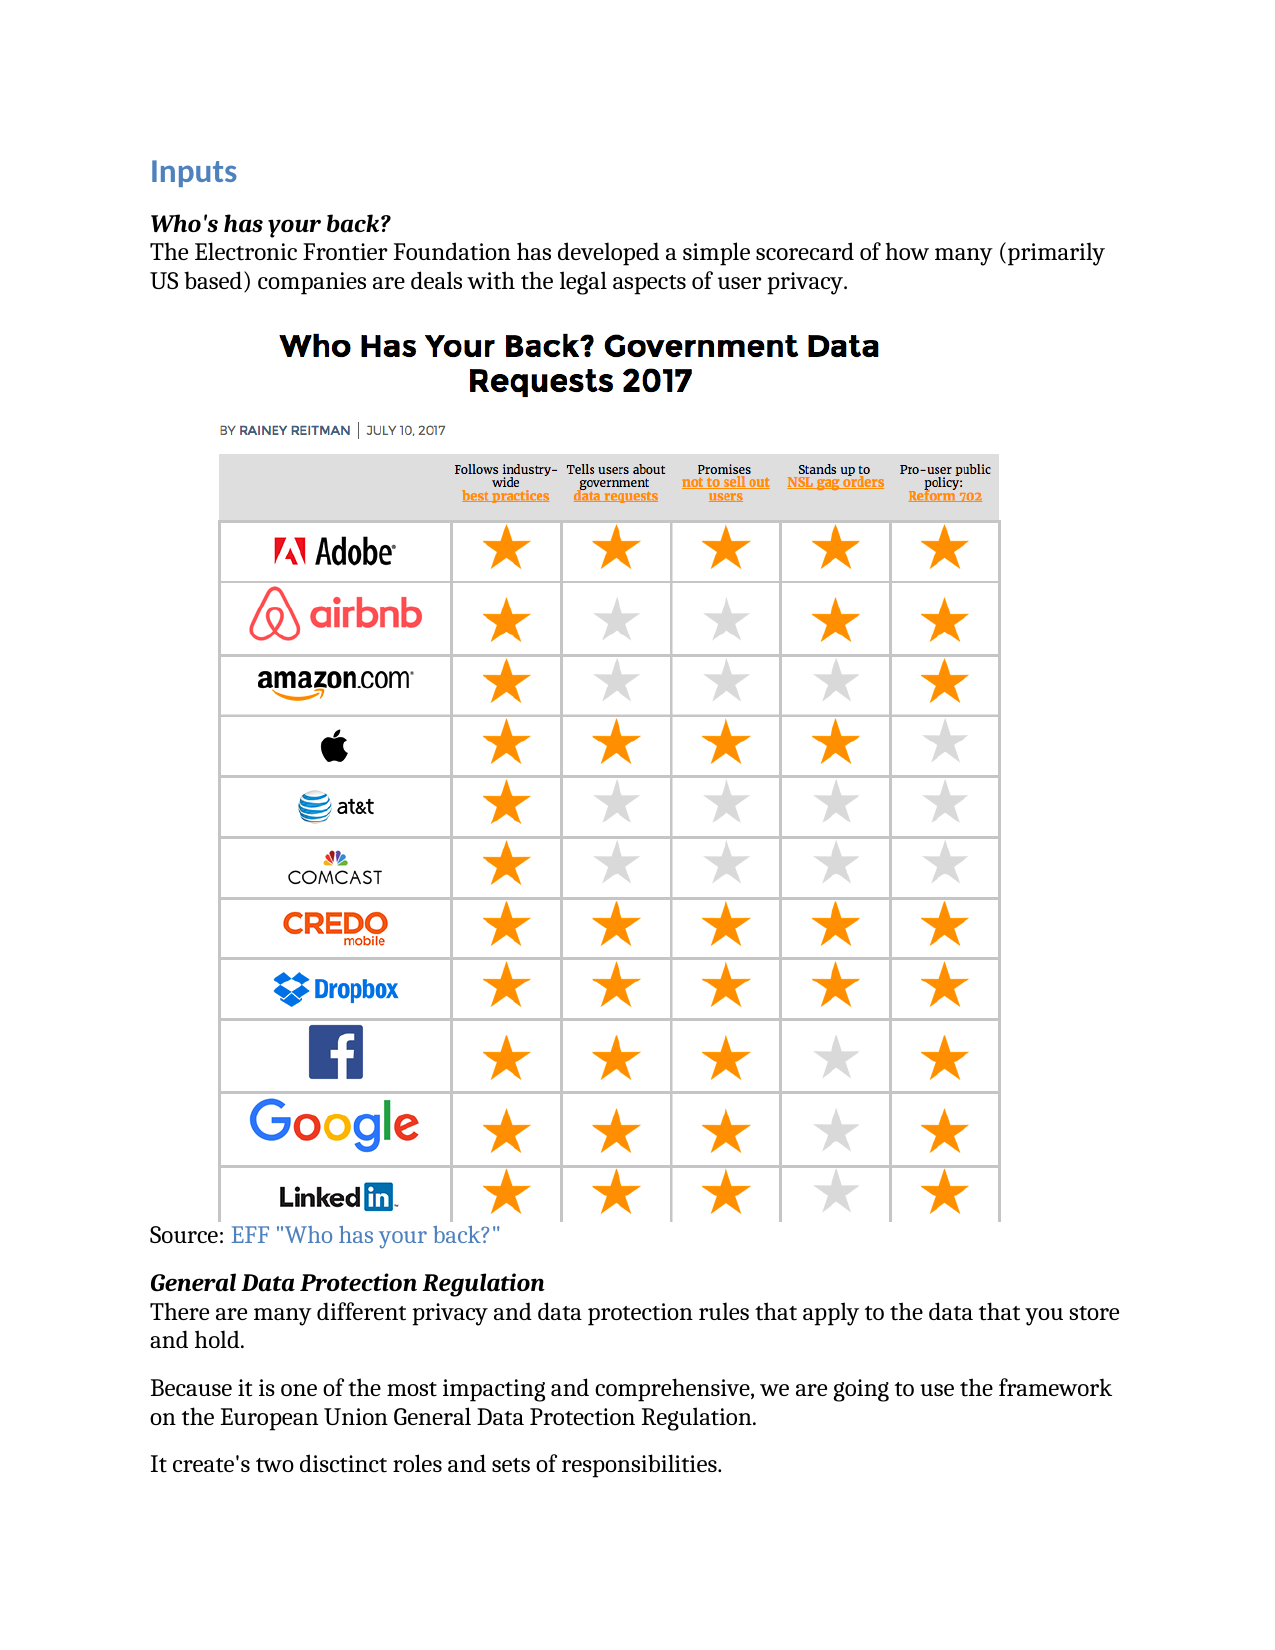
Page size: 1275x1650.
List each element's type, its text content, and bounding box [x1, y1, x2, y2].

text General Data Protection Regulation There are many different privacy and data protection rules that apply to the data that you store and hold. [150, 1269, 1125, 1355]
subtitle Inputs [150, 150, 1125, 191]
text Who's has your back? The Electronic Frontier Foundation has developed a simple scorecard of how many (primarily US based) companies are deals with the legal aspects of user privacy. [150, 209, 1125, 296]
picture [168, 314, 1044, 1222]
text Because it is one of the most impacting and comprehensive, we are going to use the framework on the European Union General Data Protection Regulation. [150, 1374, 1125, 1431]
text It create's two disctinct roles and sets of responsibilities. [150, 1450, 1125, 1479]
